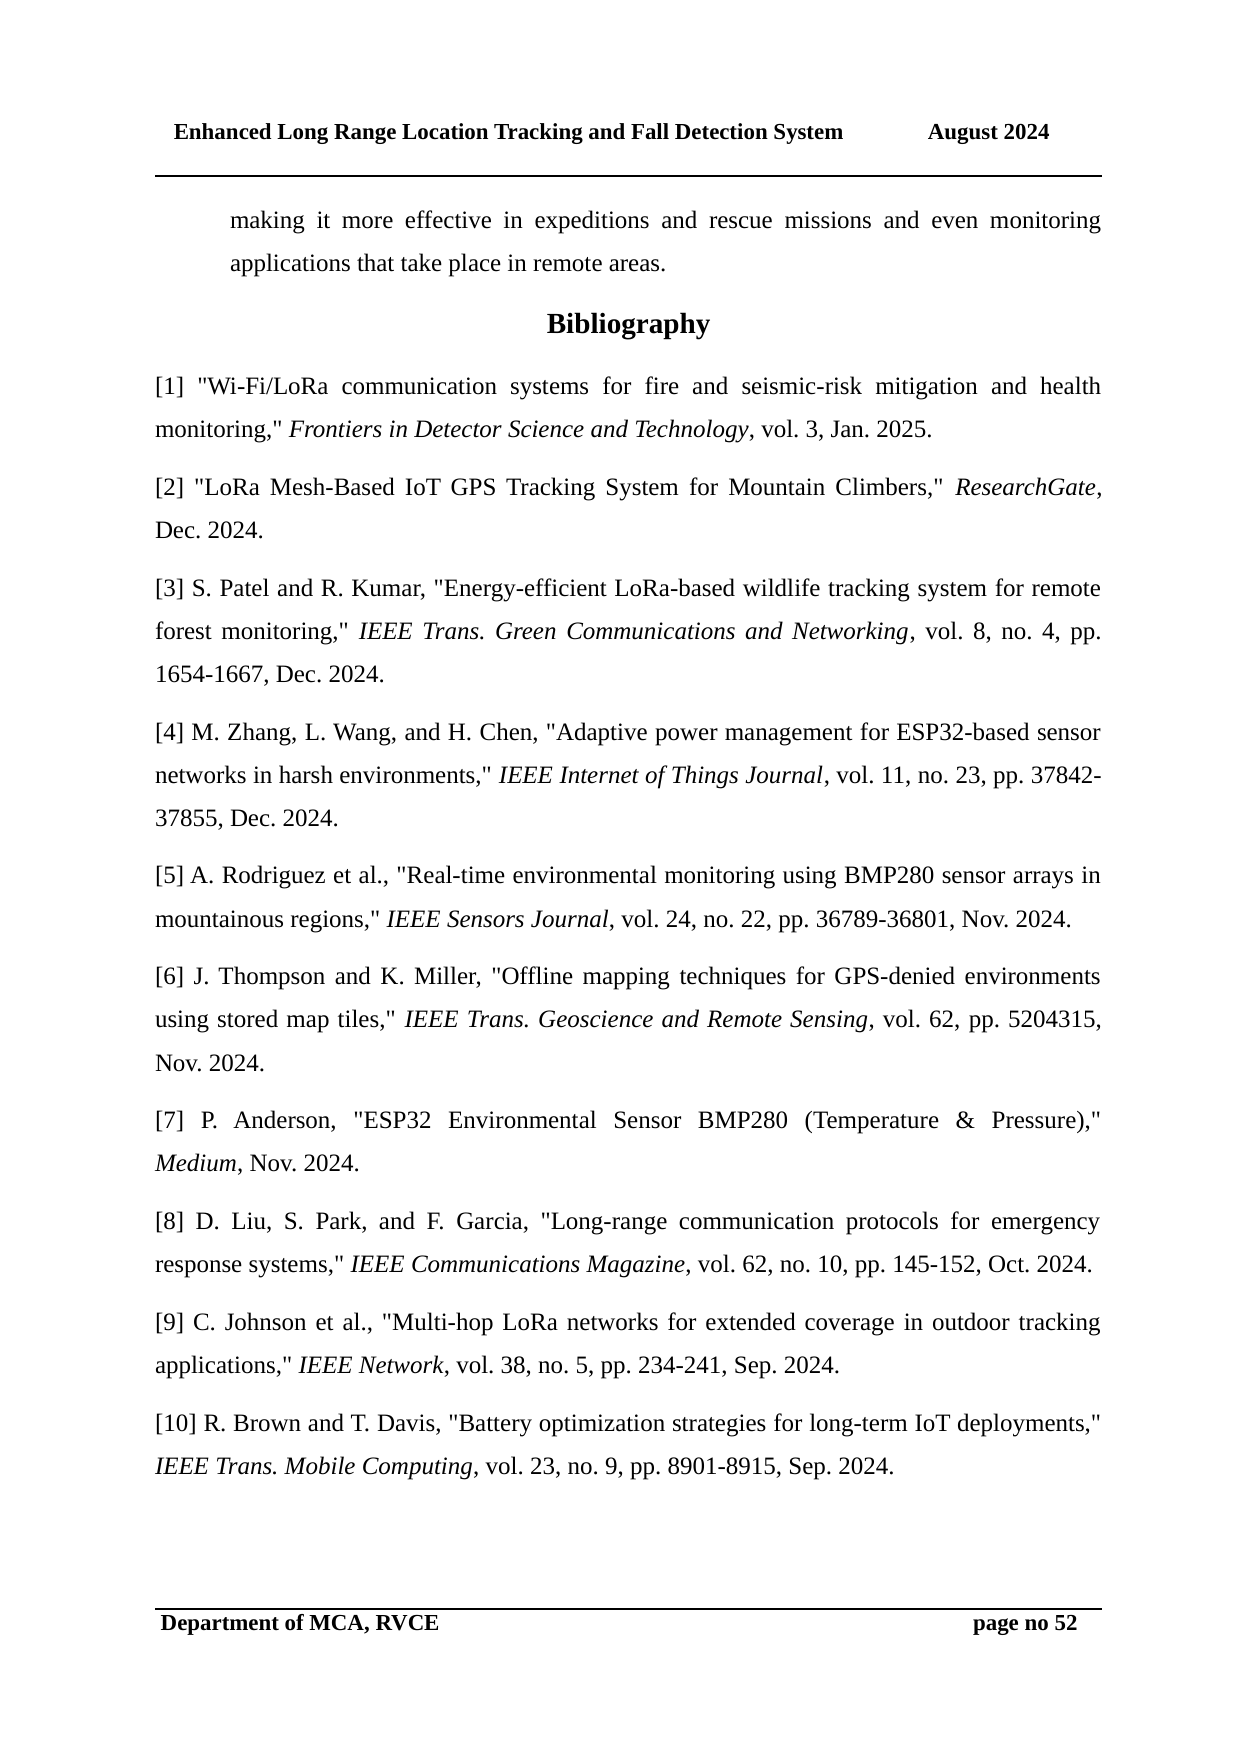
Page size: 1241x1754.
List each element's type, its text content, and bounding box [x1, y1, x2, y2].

text [5] A. Rodriguez et al., "Real-time environmental monitoring using BMP280 sensor arrays in mountainous regions," IEEE Sensors Journal, vol. 24, no. 22, pp. 36789-36801, Nov. 2024. [155, 861, 1102, 932]
text [7] P. Anderson, "ESP32 Environmental Sensor BMP280 (Temperature & Pressure)," Medium, Nov. 2024. [155, 1105, 1102, 1177]
text [3] S. Patel and R. Kumar, "Energy-efficient LoRa-based wildlife tracking system for remote forest monitoring," IEEE Trans. Green Communications and Networking, vol. 8, no. 4, pp. 1654-1667, Dec. 2024. [155, 573, 1102, 688]
text [1] "Wi-Fi/LoRa communication systems for fire and seismic-risk mitigation and health monitoring," Frontiers in Detector Science and Technology, vol. 3, Jan. 2025. [155, 371, 1102, 443]
text [6] J. Thompson and K. Miller, "Offline mapping techniques for GPS-denied environments using stored map tiles," IEEE Trans. Geoscience and Remote Sensing, vol. 62, pp. 5204315, Nov. 2024. [155, 961, 1102, 1076]
text [8] D. Liu, S. Park, and F. Garcia, "Long-range communication protocols for emergency response systems," IEEE Communications Magazine, vol. 62, no. 10, pp. 145-152, Oct. 2024. [155, 1206, 1102, 1278]
text [9] C. Johnson et al., "Multi-hop LoRa networks for extended coverage in outdoor tracking applications," IEEE Network, vol. 38, no. 5, pp. 234-241, Sep. 2024. [155, 1307, 1102, 1379]
text Bibliography [155, 306, 1102, 339]
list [192, 205, 1102, 277]
text [10] R. Brown and T. Davis, "Battery optimization strategies for long-term IoT deployments," IEEE Trans. Mobile Computing, vol. 23, no. 9, pp. 8901-8915, Sep. 2024. [155, 1408, 1102, 1480]
text [4] M. Zhang, L. Wang, and H. Chen, "Adaptive power management for ESP32-based sensor networks in harsh environments," IEEE Internet of Things Journal, vol. 11, no. 23, pp. 37842-37855, Dec. 2024. [155, 717, 1102, 832]
text [2] "LoRa Mesh-Based IoT GPS Tracking System for Mountain Climbers," ResearchGate, Dec. 2024. [155, 472, 1102, 544]
